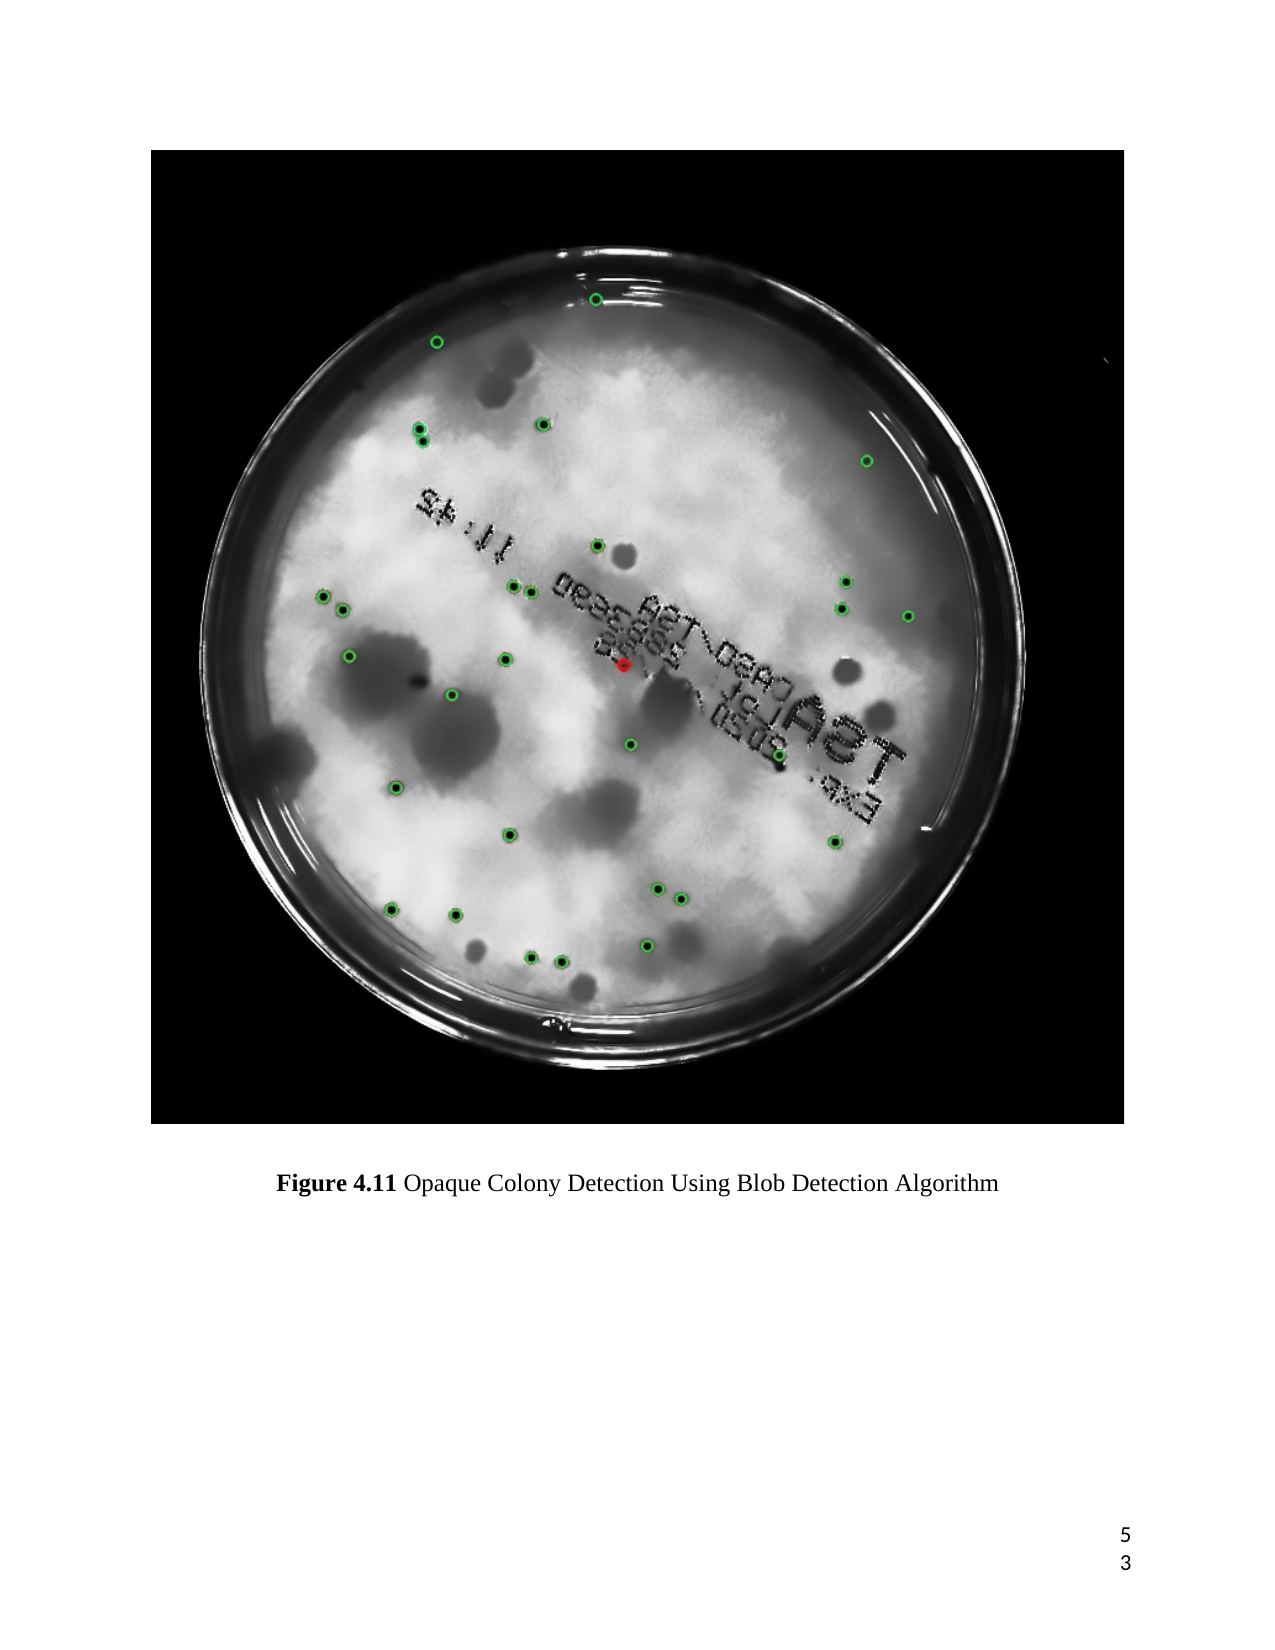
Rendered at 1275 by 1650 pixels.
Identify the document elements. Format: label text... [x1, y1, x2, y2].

picture [151, 150, 1125, 1124]
text Figure 4.11 Opaque Colony Detection Using Blob Detection Algorithm [150, 1168, 1125, 1197]
